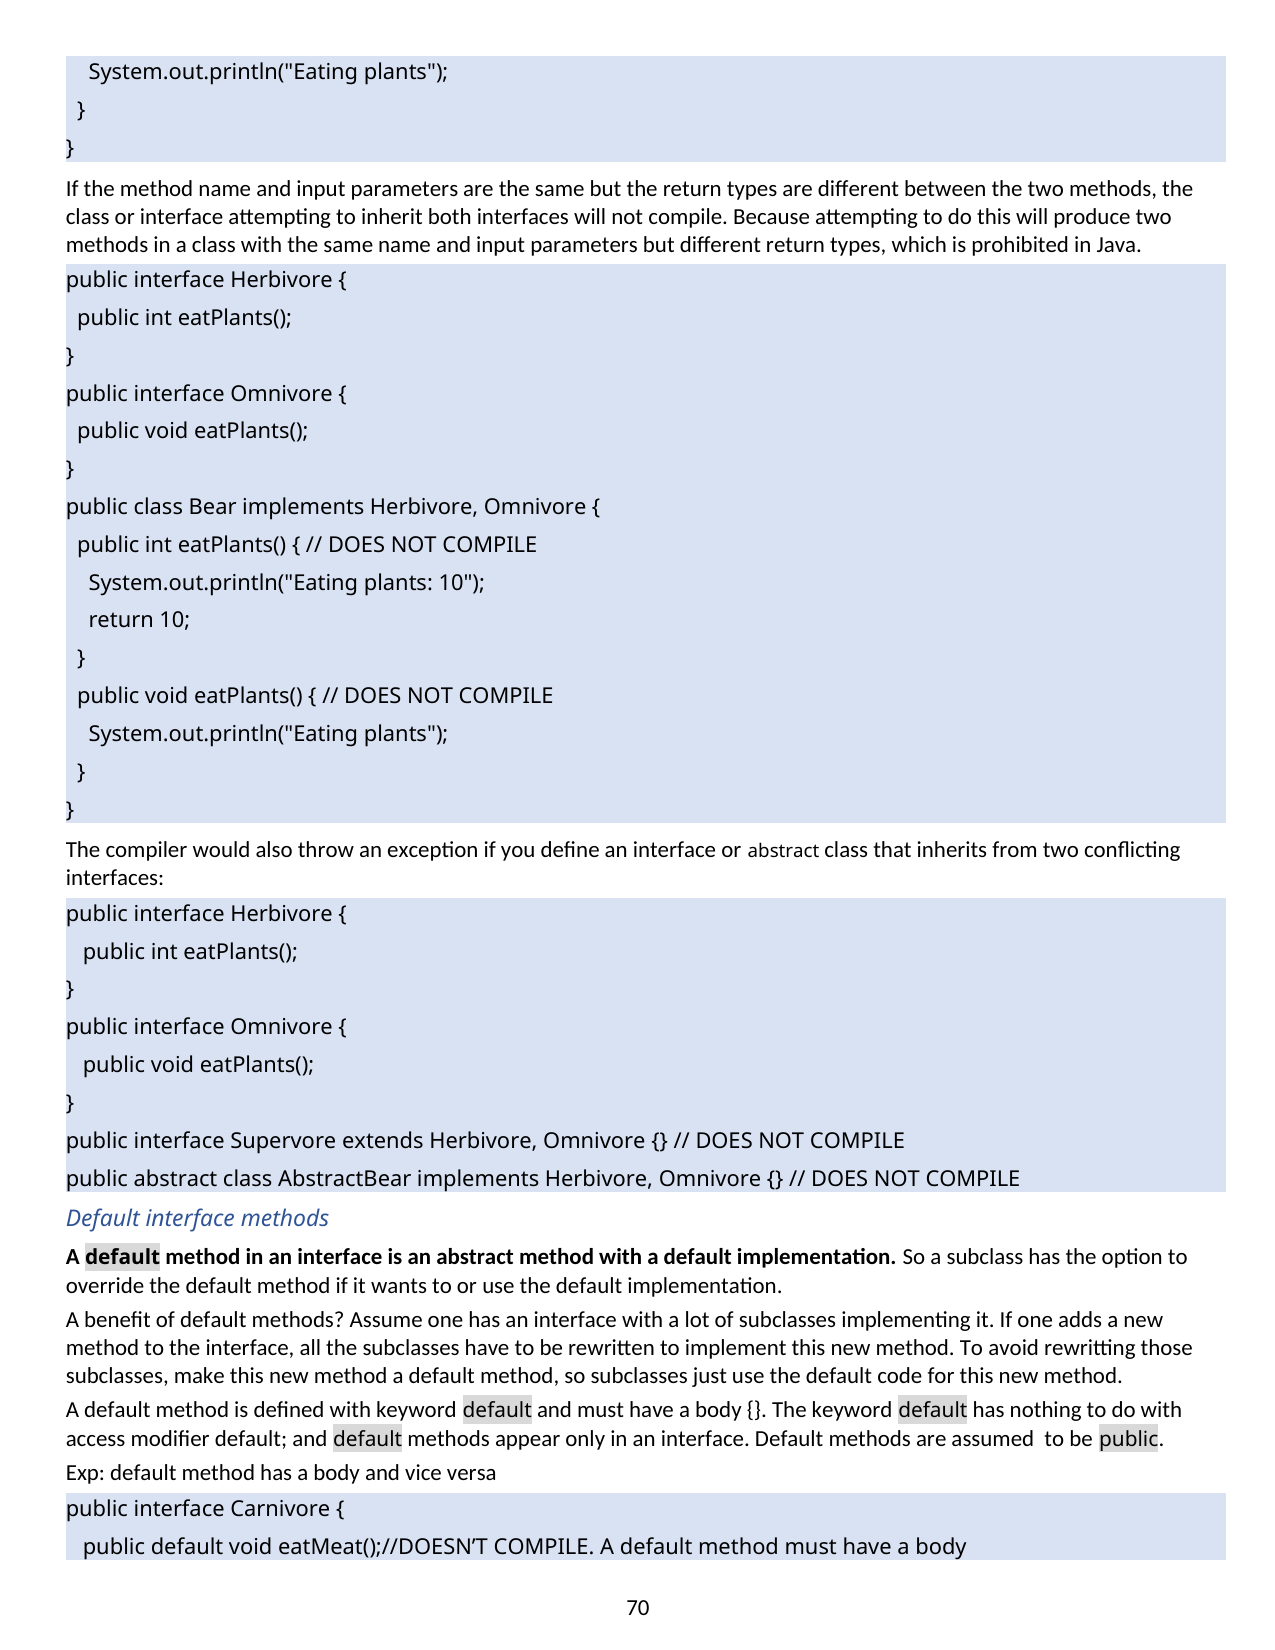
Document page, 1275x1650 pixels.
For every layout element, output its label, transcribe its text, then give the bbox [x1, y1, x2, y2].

text public void eatPlants(); [66, 1049, 1226, 1079]
text public void eatPlants(); [66, 415, 1226, 445]
text System.out.println("Eating plants: 10"); [66, 567, 1226, 596]
text public abstract class AbstractBear implements Herbivore, Omnivore {} // DOES NOT COMPILE [66, 1162, 1226, 1192]
text return 10; [66, 604, 1226, 634]
text public interface Herbivore { [66, 264, 1226, 294]
text System.out.println("Eating plants"); [66, 56, 1226, 86]
text public void eatPlants() { // DOES NOT COMPILE [66, 680, 1226, 710]
text public int eatPlants() { // DOES NOT COMPILE [66, 529, 1226, 559]
text A benefit of default methods? Assume one has an interface with a lot of subclasses implementing it. If one adds a new method to the interface, all the subclasses have to be rewritten to implement this new method. To avoid rewritting those subclasses, make this new method a default method, so subclasses just use the default code for this new method. [66, 1305, 1209, 1389]
text } [66, 756, 1226, 786]
text public default void eatMeat();//DOESN’T COMPILE. A default method must have a body [66, 1531, 1226, 1560]
text A default method in an interface is an abstract method with a default implementation. So a subclass has the option to override the default method if it wants to or use the default implementation. [66, 1242, 1209, 1299]
text } [66, 793, 1226, 823]
text public interface Omnivore { [66, 378, 1226, 407]
text A default method is defined with keyword default and must have a body {}. The keyword default has nothing to do with access modifier default; and default methods appear only in an interface. Default methods are assumed to be public. [66, 1395, 1209, 1452]
text } [66, 642, 1226, 672]
text public interface Herbivore { [66, 898, 1226, 928]
text public interface Carnivore { [66, 1493, 1226, 1523]
text } [66, 94, 1226, 124]
subtitle Default interface methods [66, 1202, 1209, 1234]
text } [66, 1087, 1226, 1117]
text public int eatPlants(); [66, 936, 1226, 965]
text public interface Omnivore { [66, 1011, 1226, 1041]
text Exp: default method has a body and vice versa [66, 1458, 1209, 1487]
text public int eatPlants(); [66, 302, 1226, 332]
text If the method name and input parameters are the same but the return types are different between the two methods, the class or interface attempting to inherit both interfaces will not compile. Because attempting to do this will produce two methods in a class with the same name and input parameters but different return types, which is prohibited in Java. [66, 174, 1209, 258]
text } [66, 340, 1226, 369]
text } [66, 453, 1226, 483]
text } [66, 132, 1226, 162]
text public class Bear implements Herbivore, Omnivore { [66, 491, 1226, 521]
text } [66, 973, 1226, 1003]
text public interface Supervore extends Herbivore, Omnivore {} // DOES NOT COMPILE [66, 1125, 1226, 1154]
text System.out.println("Eating plants"); [66, 718, 1226, 748]
text The compiler would also throw an exception if you define an interface or abstract class that inherits from two conflicting interfaces: [66, 836, 1209, 892]
